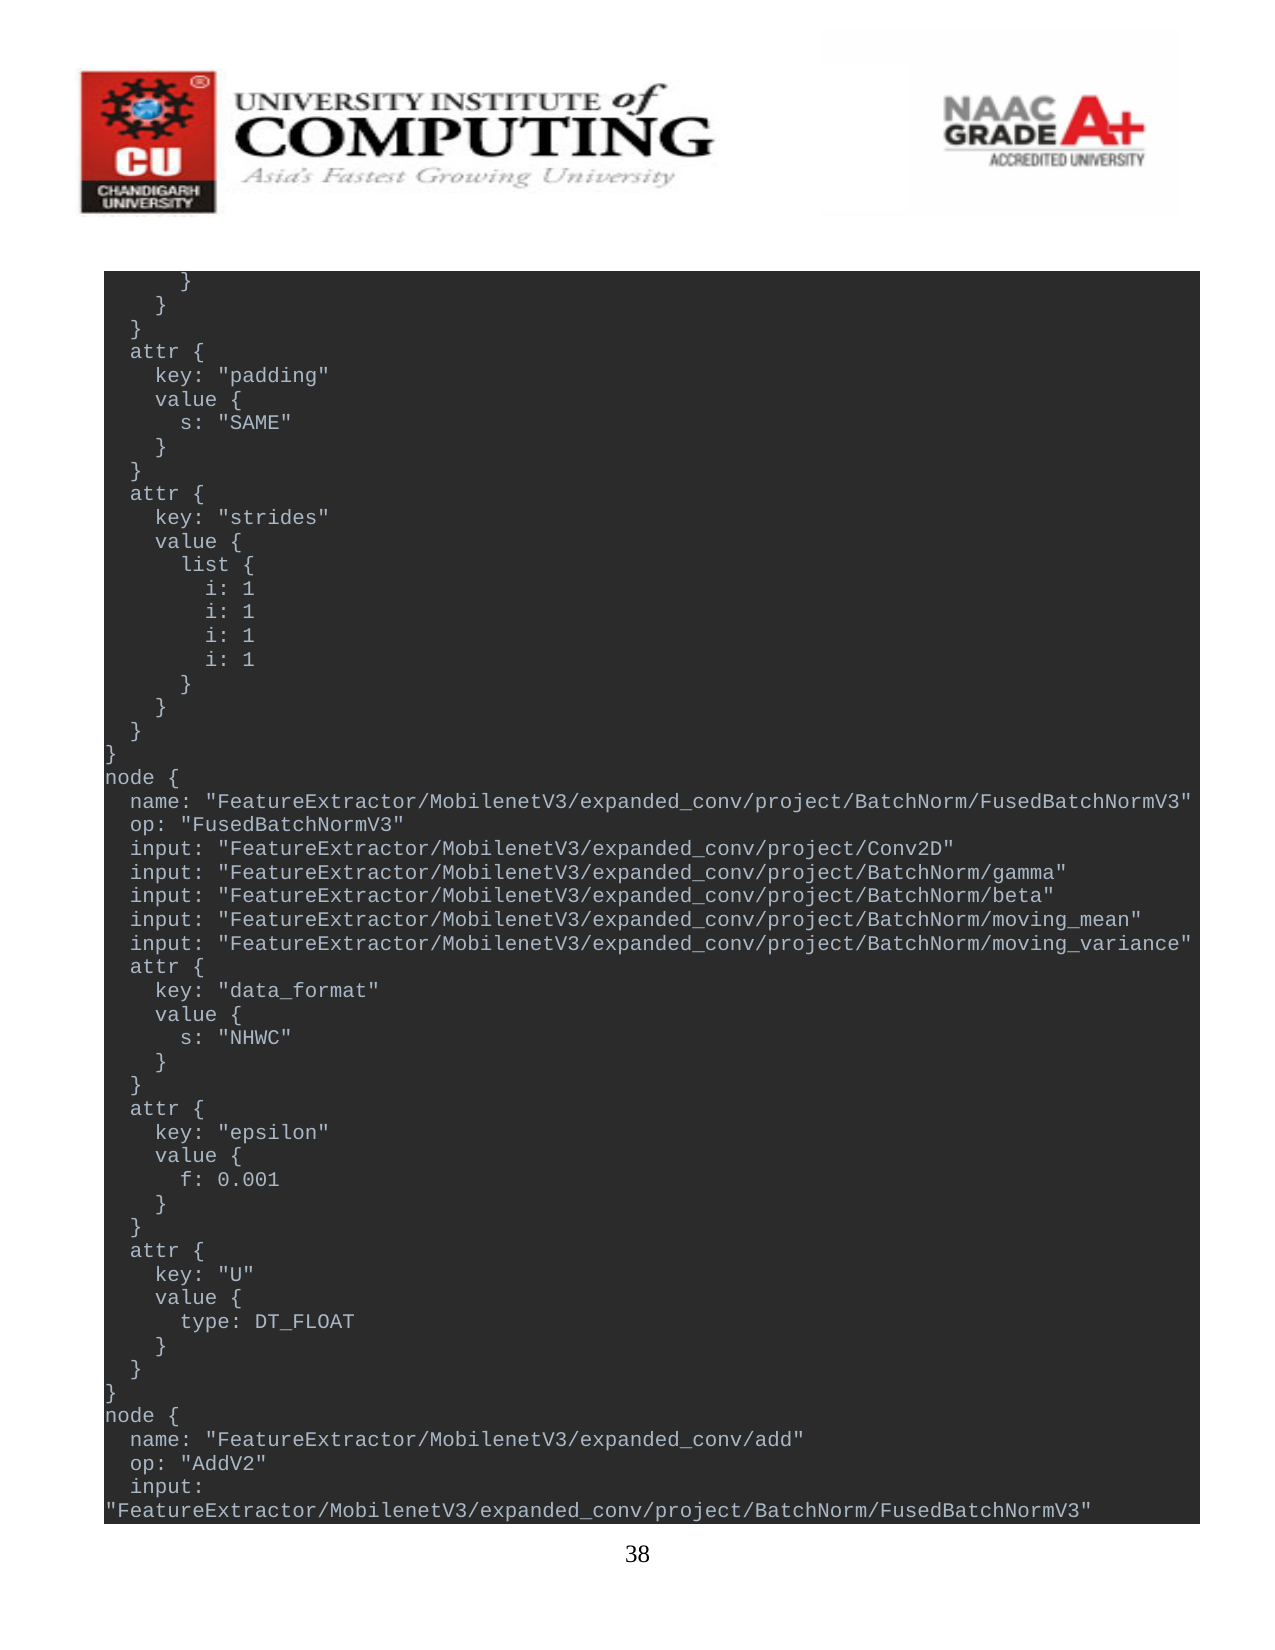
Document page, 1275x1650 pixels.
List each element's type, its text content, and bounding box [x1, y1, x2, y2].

picture [75, 29, 1181, 217]
